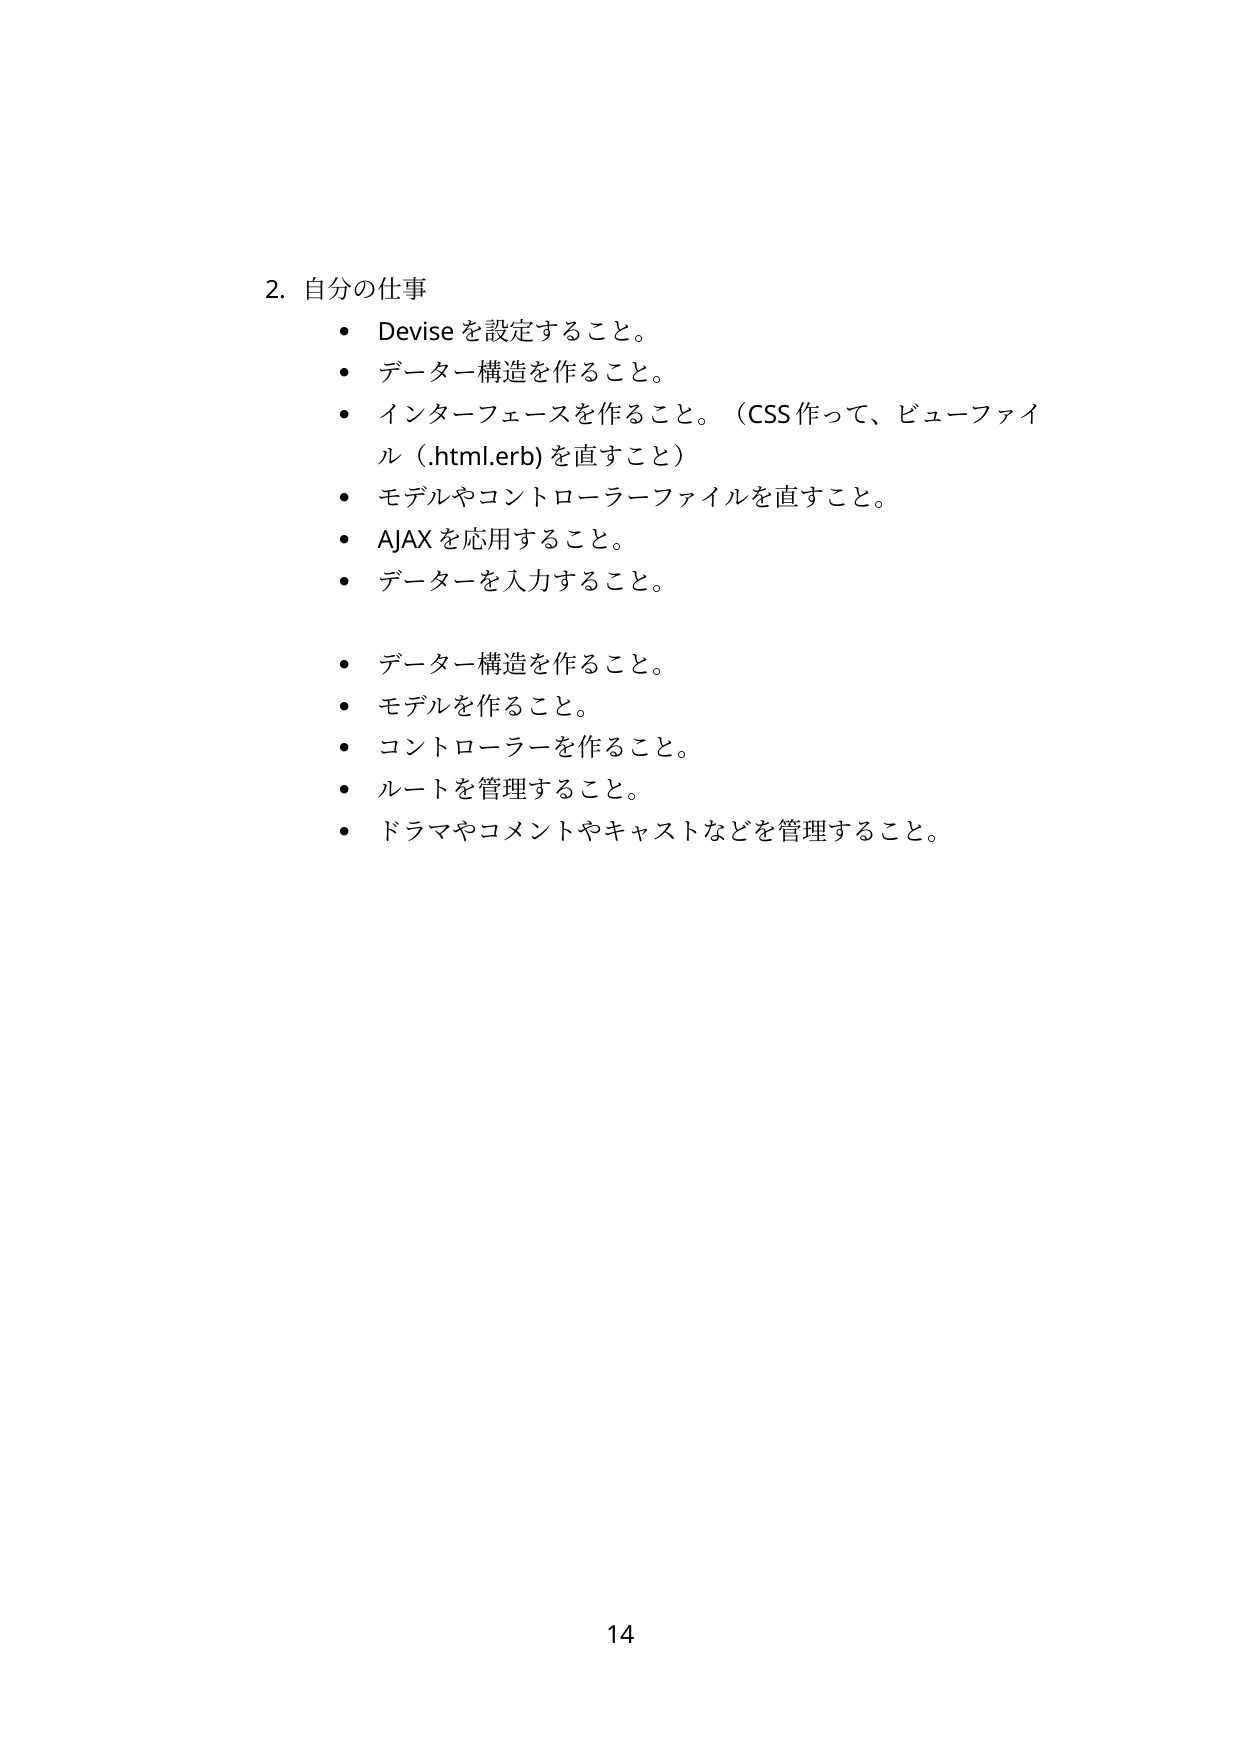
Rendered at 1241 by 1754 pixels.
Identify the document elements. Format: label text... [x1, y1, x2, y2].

list データー構造を作ること。 [340, 350, 1063, 392]
list 自分の仕事 [265, 267, 1063, 308]
list コントローラーを作ること。 [340, 725, 1063, 767]
list データー構造を作ること。 [340, 642, 1063, 683]
list インターフェースを作ること。（CSS作って、ビューファイル（.html.erb) を直すこと） [340, 392, 1063, 475]
list ドラマやコメントやキャストなどを管理すること。 [340, 808, 1063, 850]
list ルートを管理すること。 [340, 767, 1063, 808]
list モデルを作ること。 [340, 683, 1063, 725]
list モデルやコントローラーファイルを直すこと。 [340, 475, 1063, 517]
list データーを入力すること。 [340, 558, 1063, 600]
list AJAXを応用すること。 [340, 517, 1063, 558]
list Deviseを設定すること。 [340, 308, 1063, 350]
